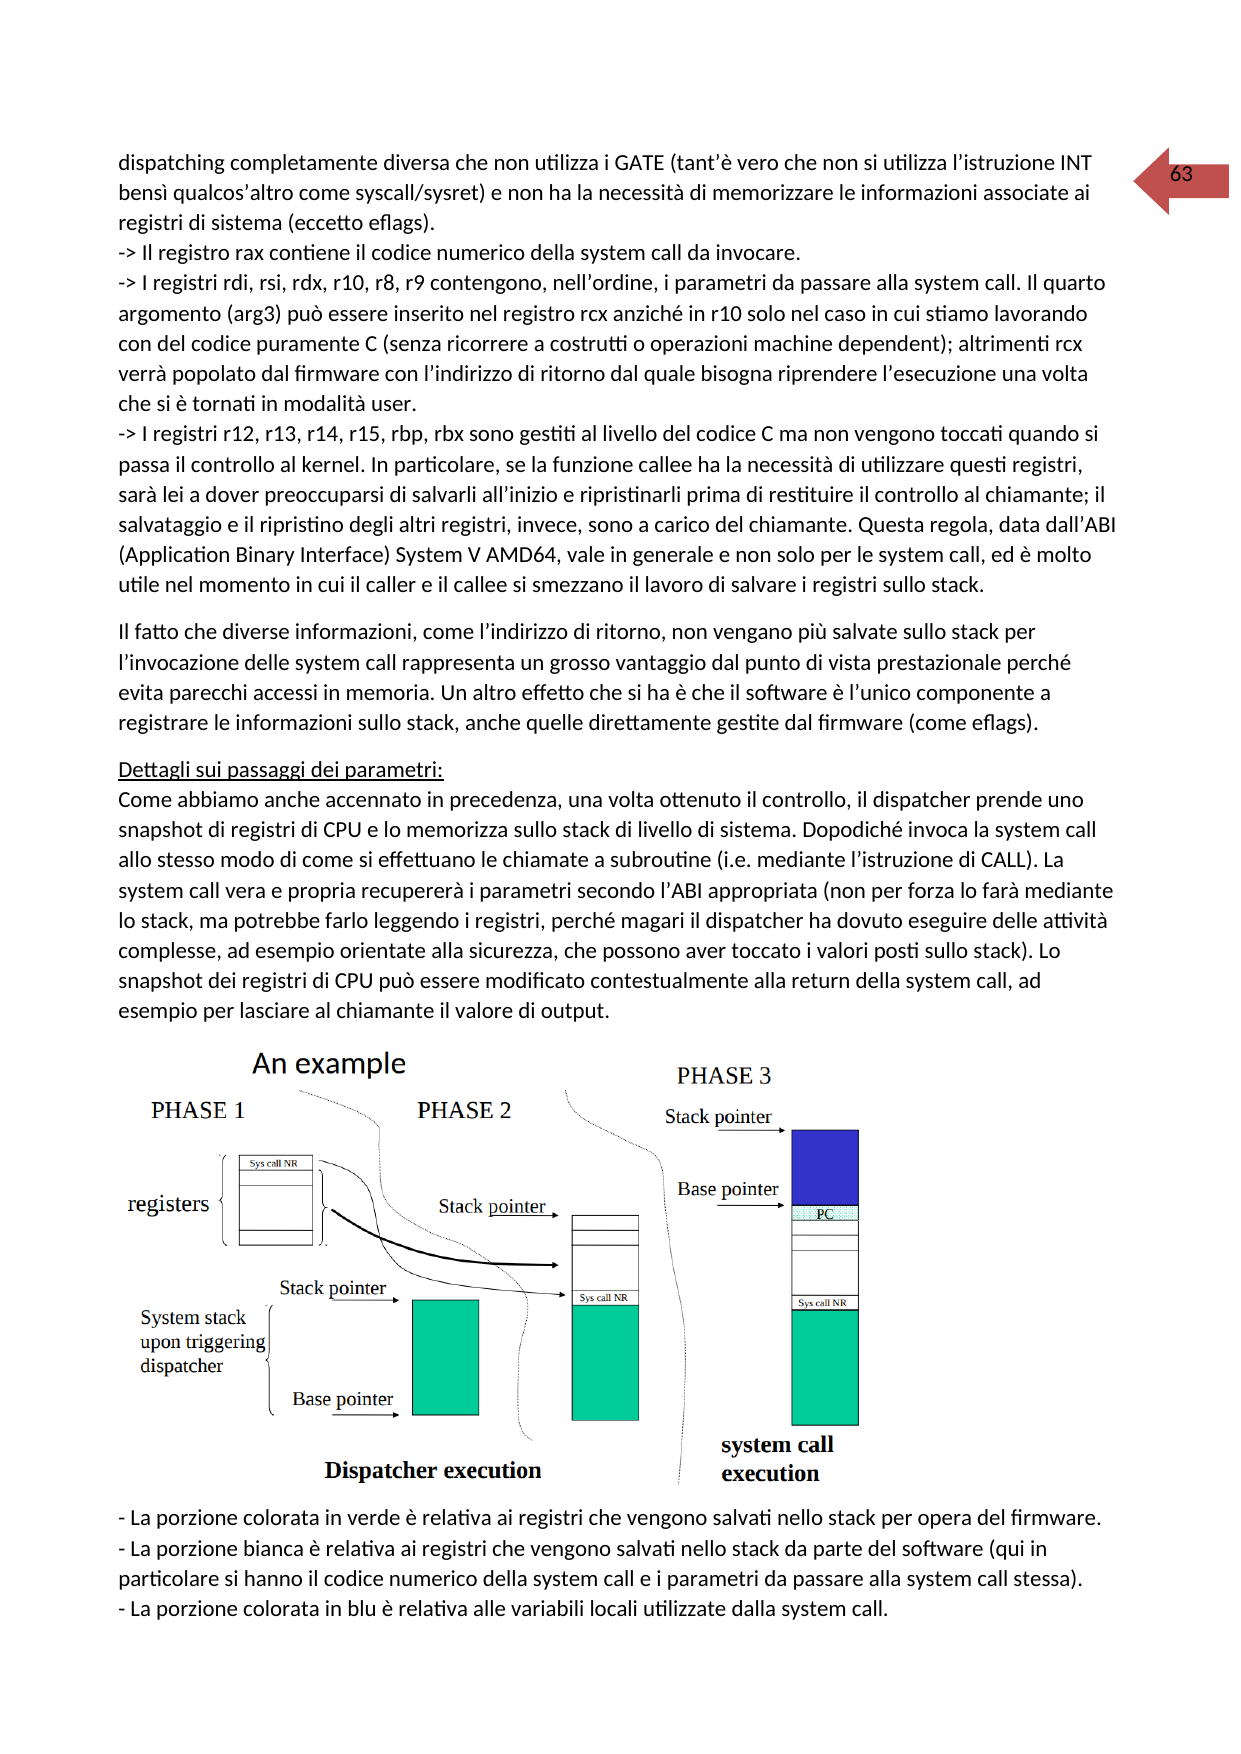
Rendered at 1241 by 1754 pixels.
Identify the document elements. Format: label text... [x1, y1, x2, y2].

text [118, 148, 1122, 598]
text Dettagli sui passaggi dei parametri: Come abbiamo anche accennato in precedenza, una volta ottenuto il controllo, il dispatcher prende uno snapshot di registri di CPU e lo memorizza sullo stack di livello di sistema. Dopodiché invoca la system call allo stesso modo di come si effettuano le chiamate a subroutine (i.e. mediante l’istruzione di CALL). La system call vera e propria recupererà i parametri secondo l’ABI appropriata (non per forza lo farà mediante lo stack, ma potrebbe farlo leggendo i registri, perché magari il dispatcher ha dovuto eseguire delle attività complesse, ad esempio orientate alla sicurezza, che possono aver toccato i valori posti sullo stack). Lo snapshot dei registri di CPU può essere modificato contestualmente alla return della system call, ad esempio per lasciare al chiamante il valore di output. [118, 755, 1122, 1024]
picture [118, 1043, 879, 1485]
text Il fatto che diverse informazioni, come l’indirizzo di ritorno, non vengano più salvate sullo stack per l’invocazione delle system call rappresenta un grosso vantaggio dal punto di vista prestazionale perché evita parecchi accessi in memoria. Un altro effetto che si ha è che il software è l’unico componente a registrare le informazioni sullo stack, anche quelle direttamente gestite dal firmware (come eflags). [118, 617, 1122, 736]
text - La porzione colorata in verde è relativa ai registri che vengono salvati nello stack per opera del firmware. - La porzione bianca è relativa ai registri che vengono salvati nello stack da parte del software (qui in particolare si hanno il codice numerico della system call e i parametri da passare alla system call stessa). - La porzione colorata in blu è relativa alle variabili locali utilizzate dalla system call. [118, 1503, 1122, 1622]
